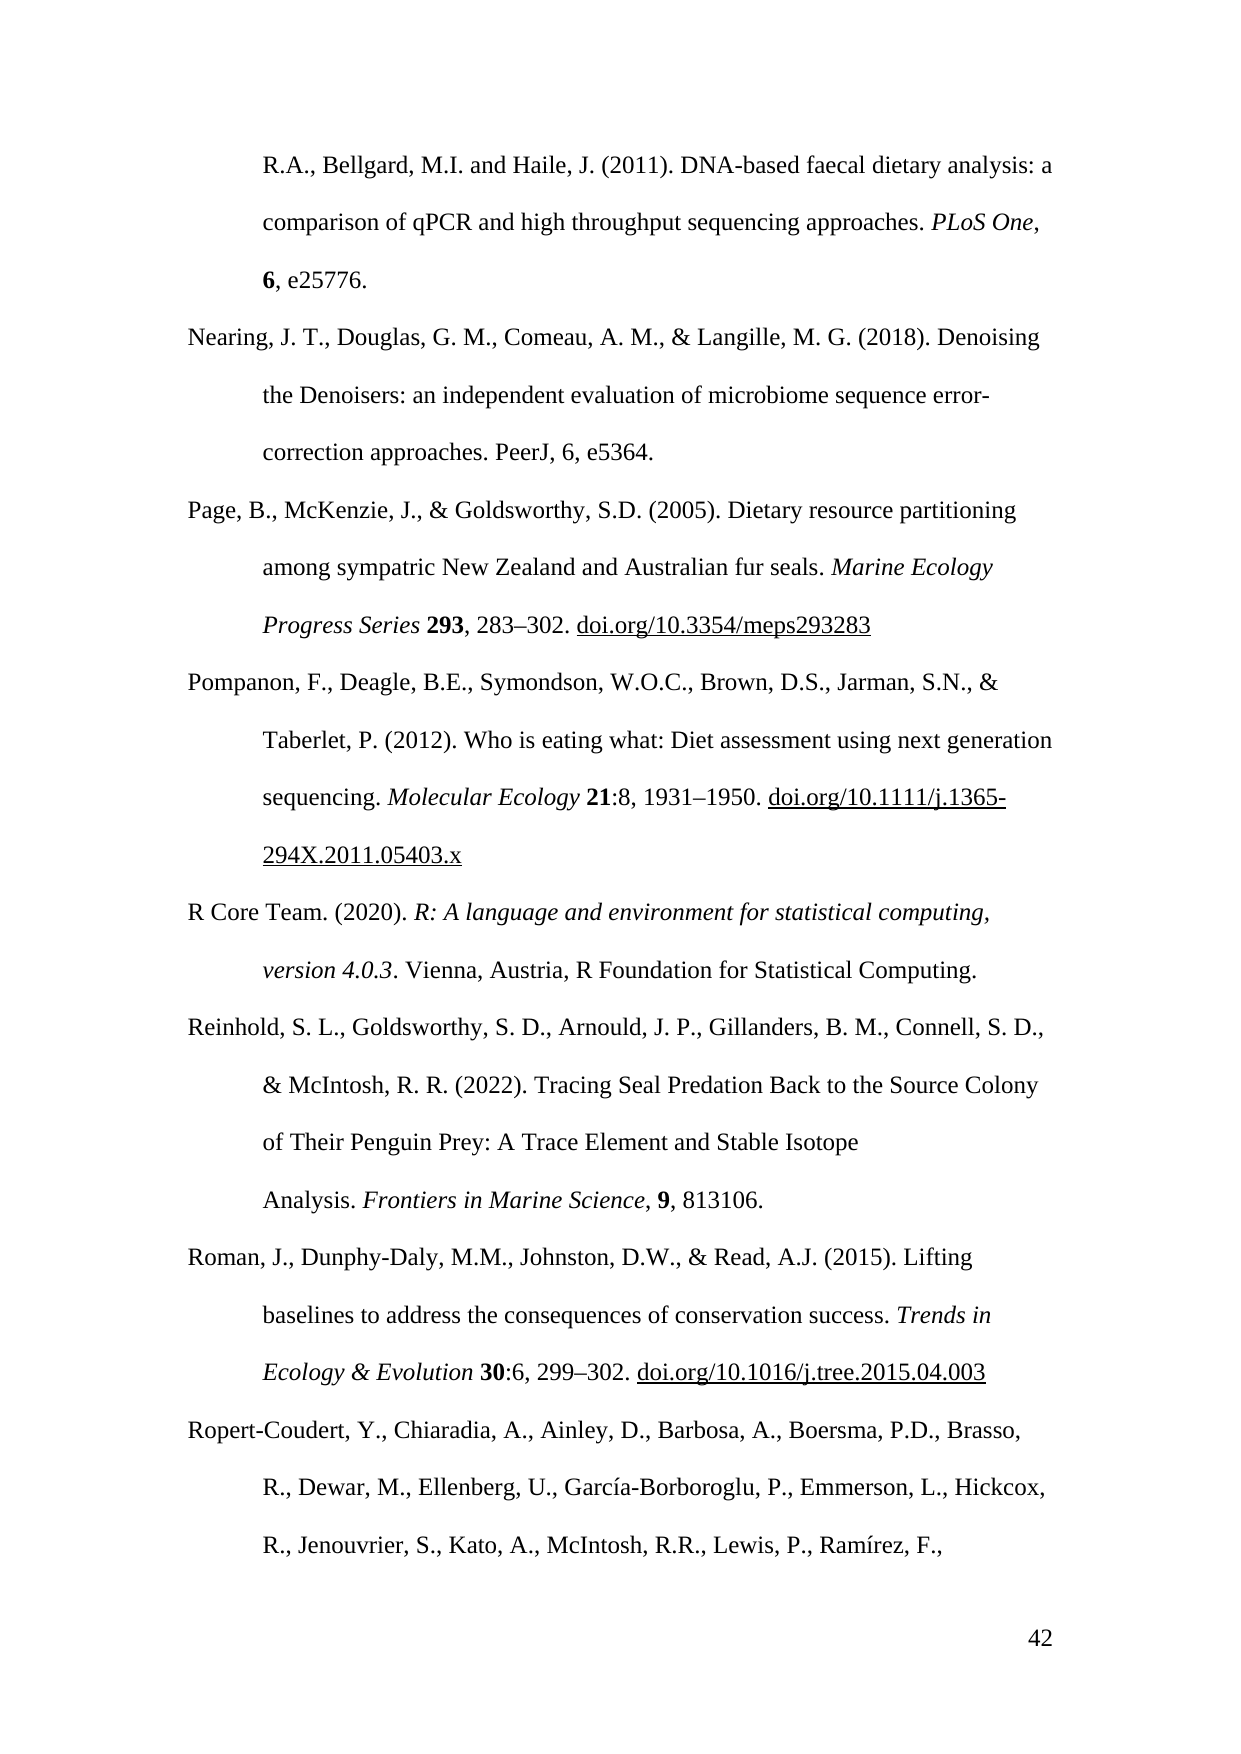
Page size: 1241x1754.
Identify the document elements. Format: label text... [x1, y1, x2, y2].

text Nearing, J. T., Douglas, G. M., Comeau, A. M., & Langille, M. G. (2018). Denoising the Denoisers: an independent evaluation of microbiome sequence error-correction approaches. PeerJ, 6, e5364. [187, 322, 1053, 466]
text Page, B., McKenzie, J., & Goldsworthy, S.D. (2005). Dietary resource partitioning among sympatric New Zealand and Australian fur seals. Marine Ecology Progress Series 293, 283–302. doi.org/10.3354/meps293283 [187, 495, 1053, 639]
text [187, 1415, 1053, 1559]
text R Core Team. (2020). R: A language and environment for statistical computing, version 4.0.3. Vienna, Austria, R Foundation for Statistical Computing. [187, 897, 1053, 984]
text Pompanon, F., Deagle, B.E., Symondson, W.O.C., Brown, D.S., Jarman, S.N., & Taberlet, P. (2012). Who is eating what: Diet assessment using next generation sequencing. Molecular Ecology 21:8, 1931–1950. doi.org/10.1111/j.1365-294X.2011.05403.x [187, 667, 1053, 869]
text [187, 150, 1053, 294]
text Roman, J., Dunphy-Daly, M.M., Johnston, D.W., & Read, A.J. (2015). Lifting baselines to address the consequences of conservation success. Trends in Ecology & Evolution 30:6, 299–302. doi.org/10.1016/j.tree.2015.04.003 [187, 1242, 1053, 1386]
text Reinhold, S. L., Goldsworthy, S. D., Arnould, J. P., Gillanders, B. M., Connell, S. D., & McIntosh, R. R. (2022). Tracing Seal Predation Back to the Source Colony of Their Penguin Prey: A Trace Element and Stable Isotope Analysis. Frontiers in Marine Science, 9, 813106. [187, 1012, 1053, 1214]
